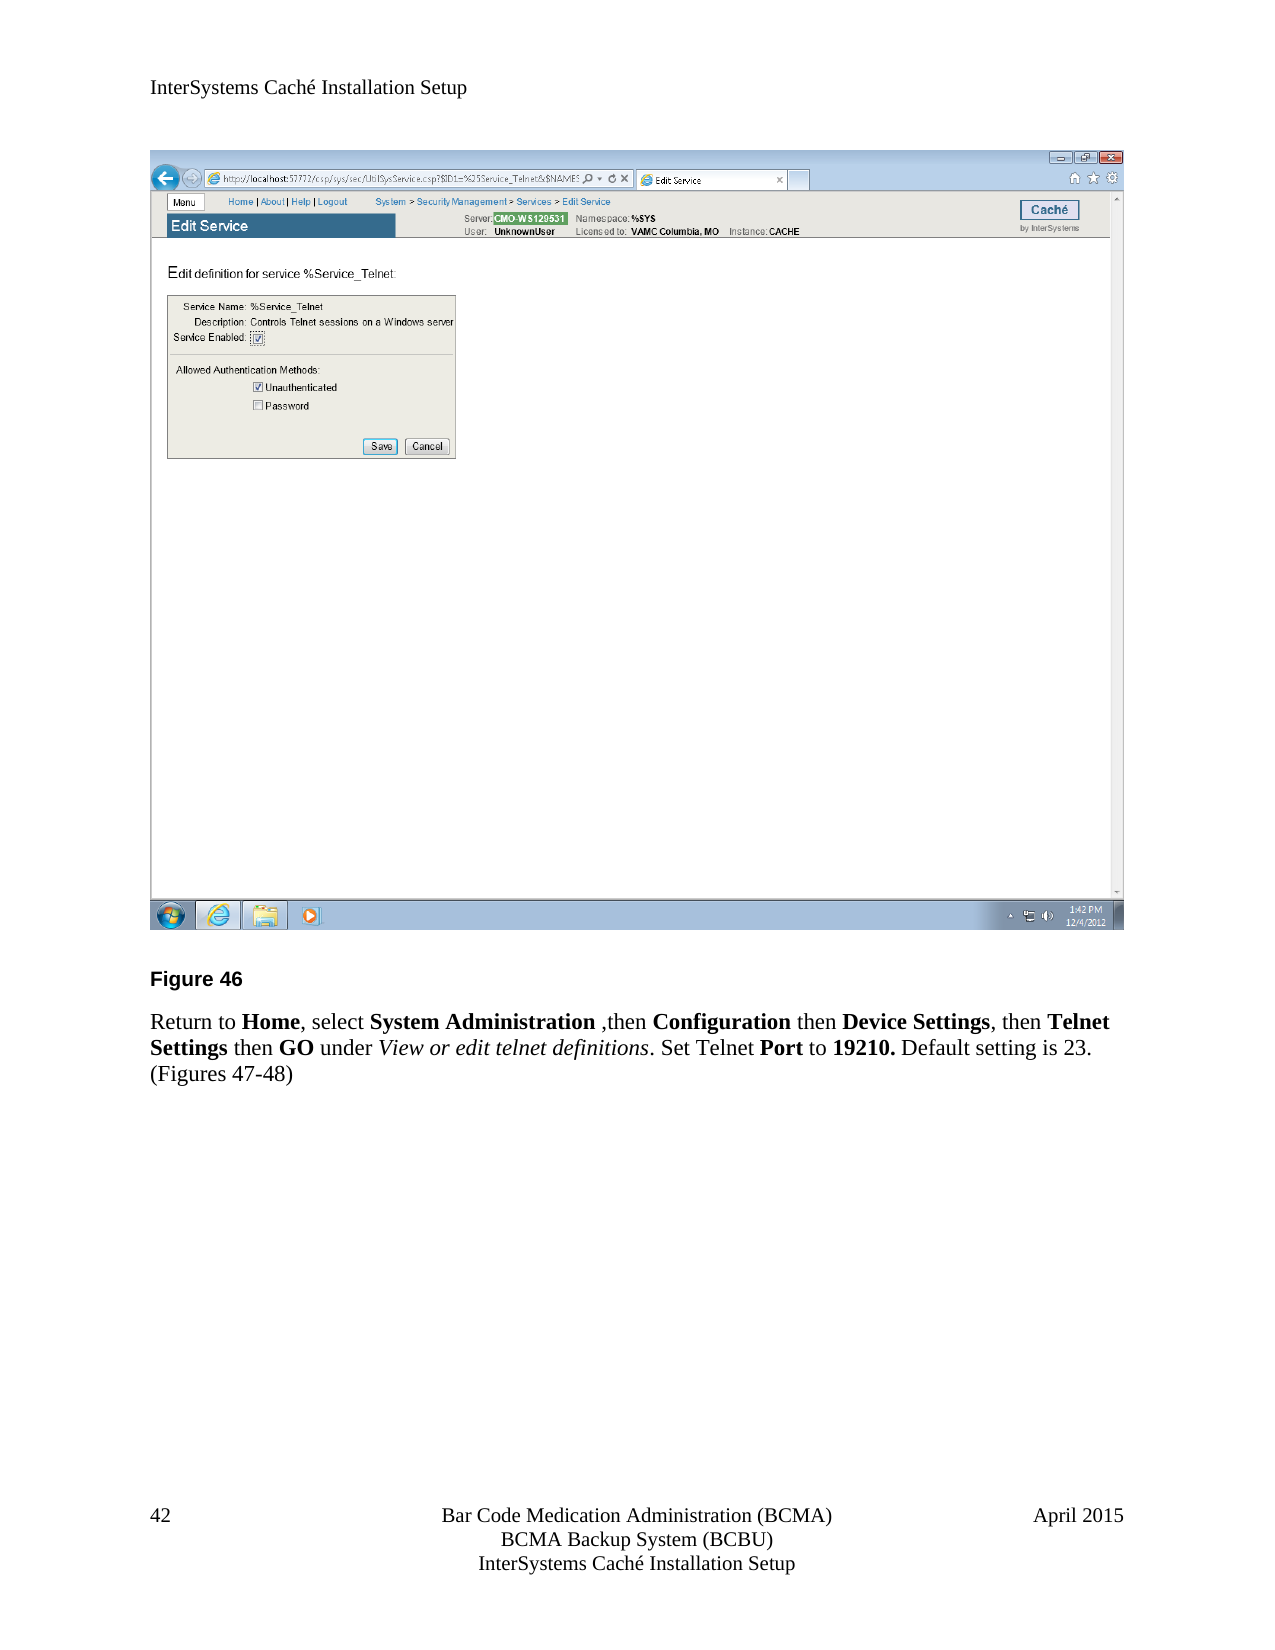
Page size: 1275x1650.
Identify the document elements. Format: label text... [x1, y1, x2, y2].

text Figure 46 [150, 967, 1125, 991]
picture [150, 150, 1124, 930]
text Return to Home, select System Administration ,then Configuration then Device Settings, then Telnet Settings then GO under View or edit telnet definitions. Set Telnet Port to 19210. Default setting is 23. (Figures 47-48) [150, 1008, 1125, 1087]
